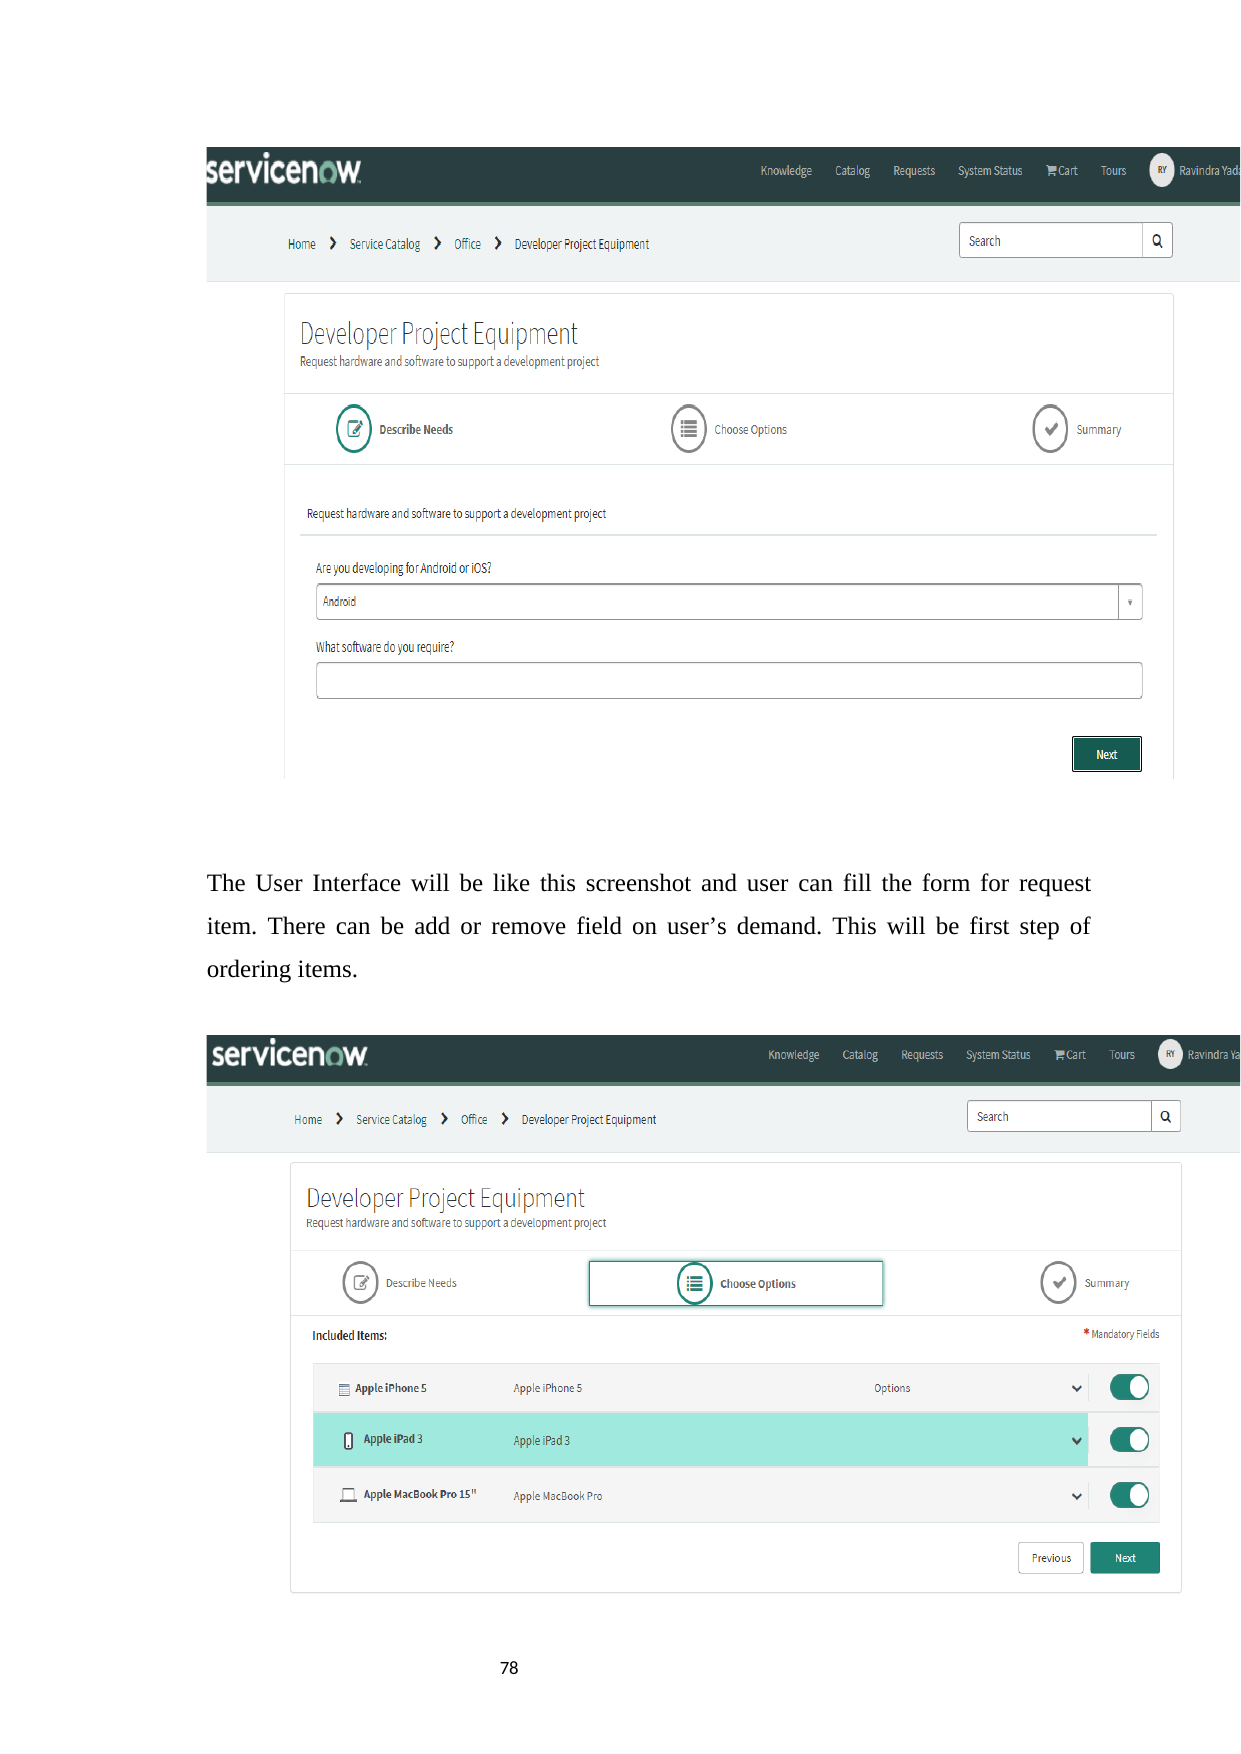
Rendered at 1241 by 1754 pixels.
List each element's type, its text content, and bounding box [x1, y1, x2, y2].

text The User Interface will be like this screenshot and user can fill the form for request item. There can be add or remove field on user’s demand. This will be first step of ordering items. [207, 868, 1093, 983]
picture [206, 1035, 1241, 1604]
picture [206, 147, 1241, 779]
